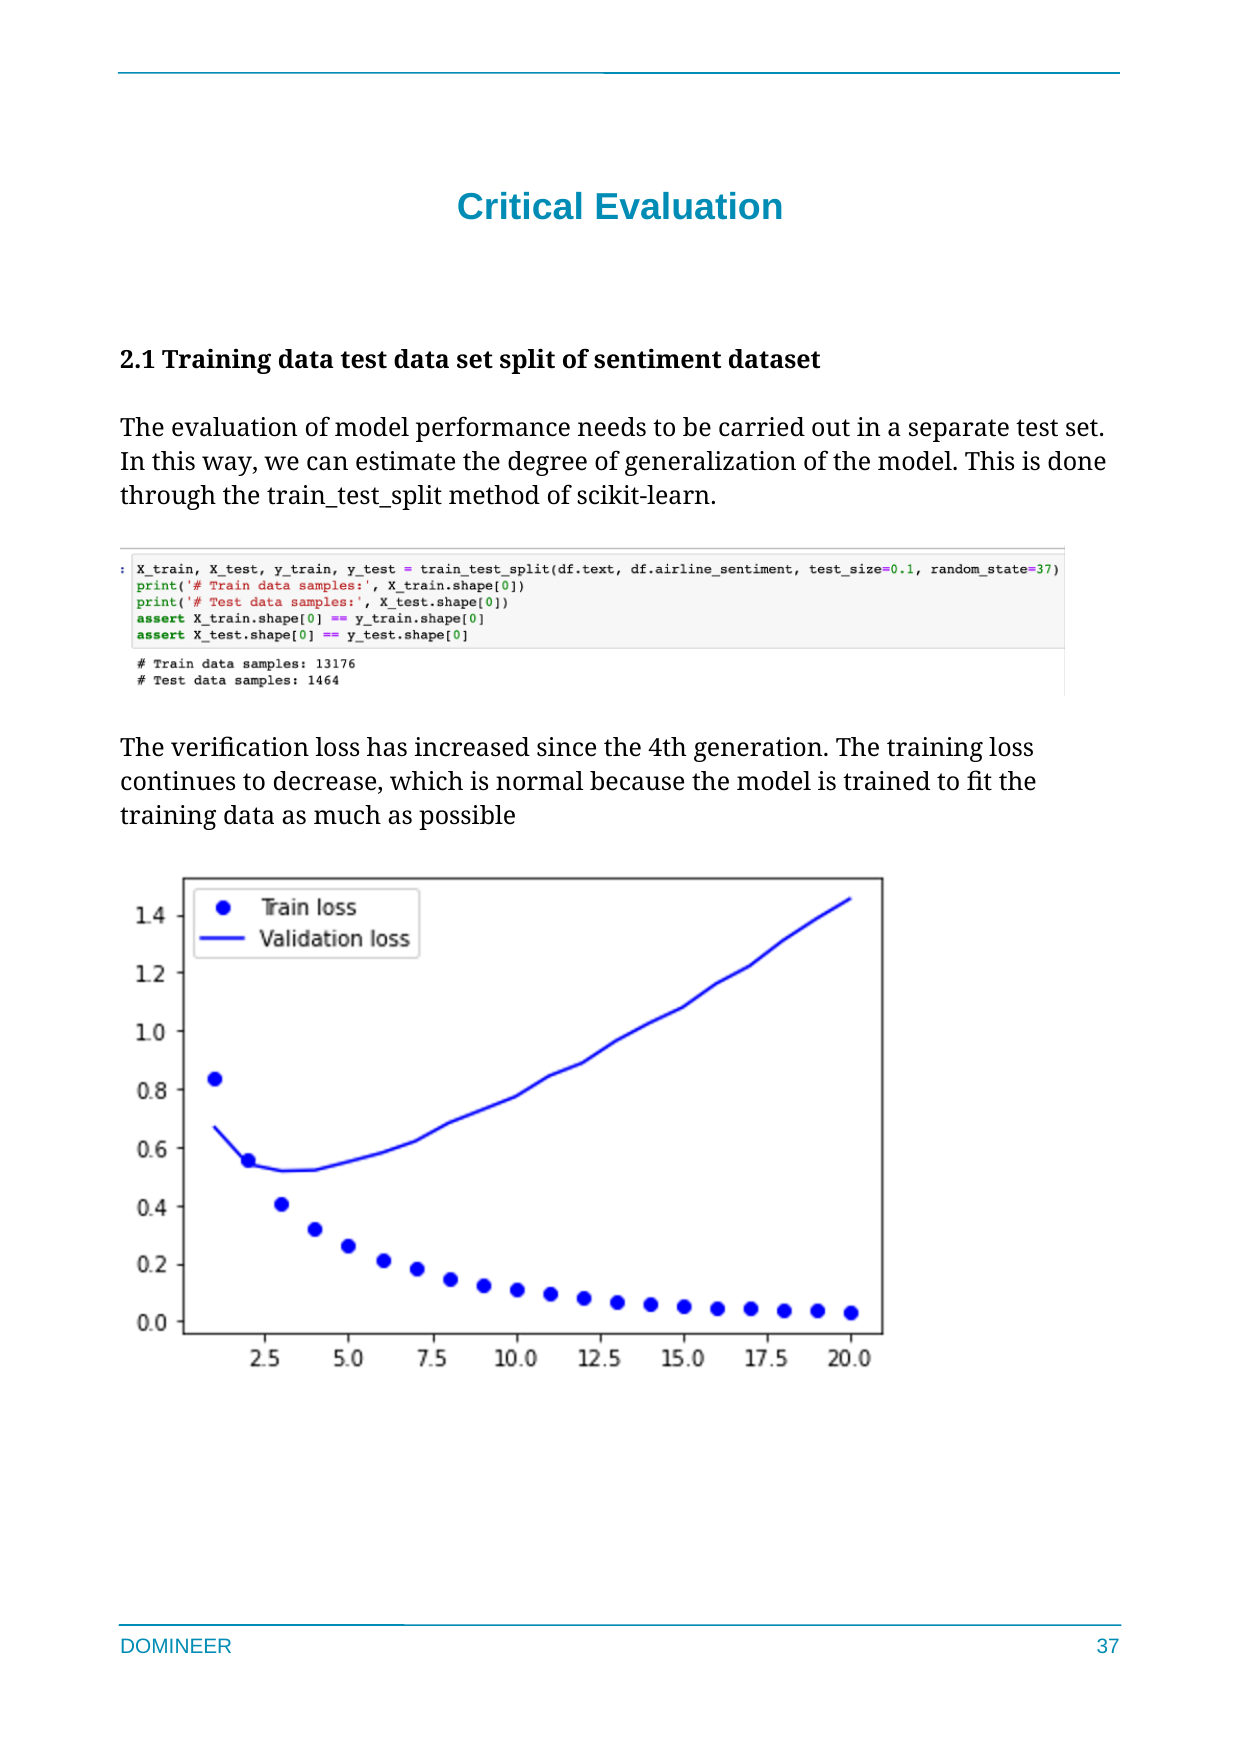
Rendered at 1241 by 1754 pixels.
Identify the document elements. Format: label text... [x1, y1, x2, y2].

picture [120, 866, 896, 1383]
text The verification loss has increased since the 4th generation. The training loss continues to decrease, which is normal because the model is trained to fit the training data as much as possible [120, 730, 1120, 832]
text Critical Evaluation [120, 184, 1120, 227]
picture [120, 545, 1066, 696]
text 2.1 Training data test data set split of sentiment dataset [120, 341, 1120, 375]
text The evaluation of model performance needs to be carried out in a separate test set. In this way, we can estimate the degree of generalization of the model. This is done through the train_test_split method of scikit-learn. [120, 409, 1120, 512]
